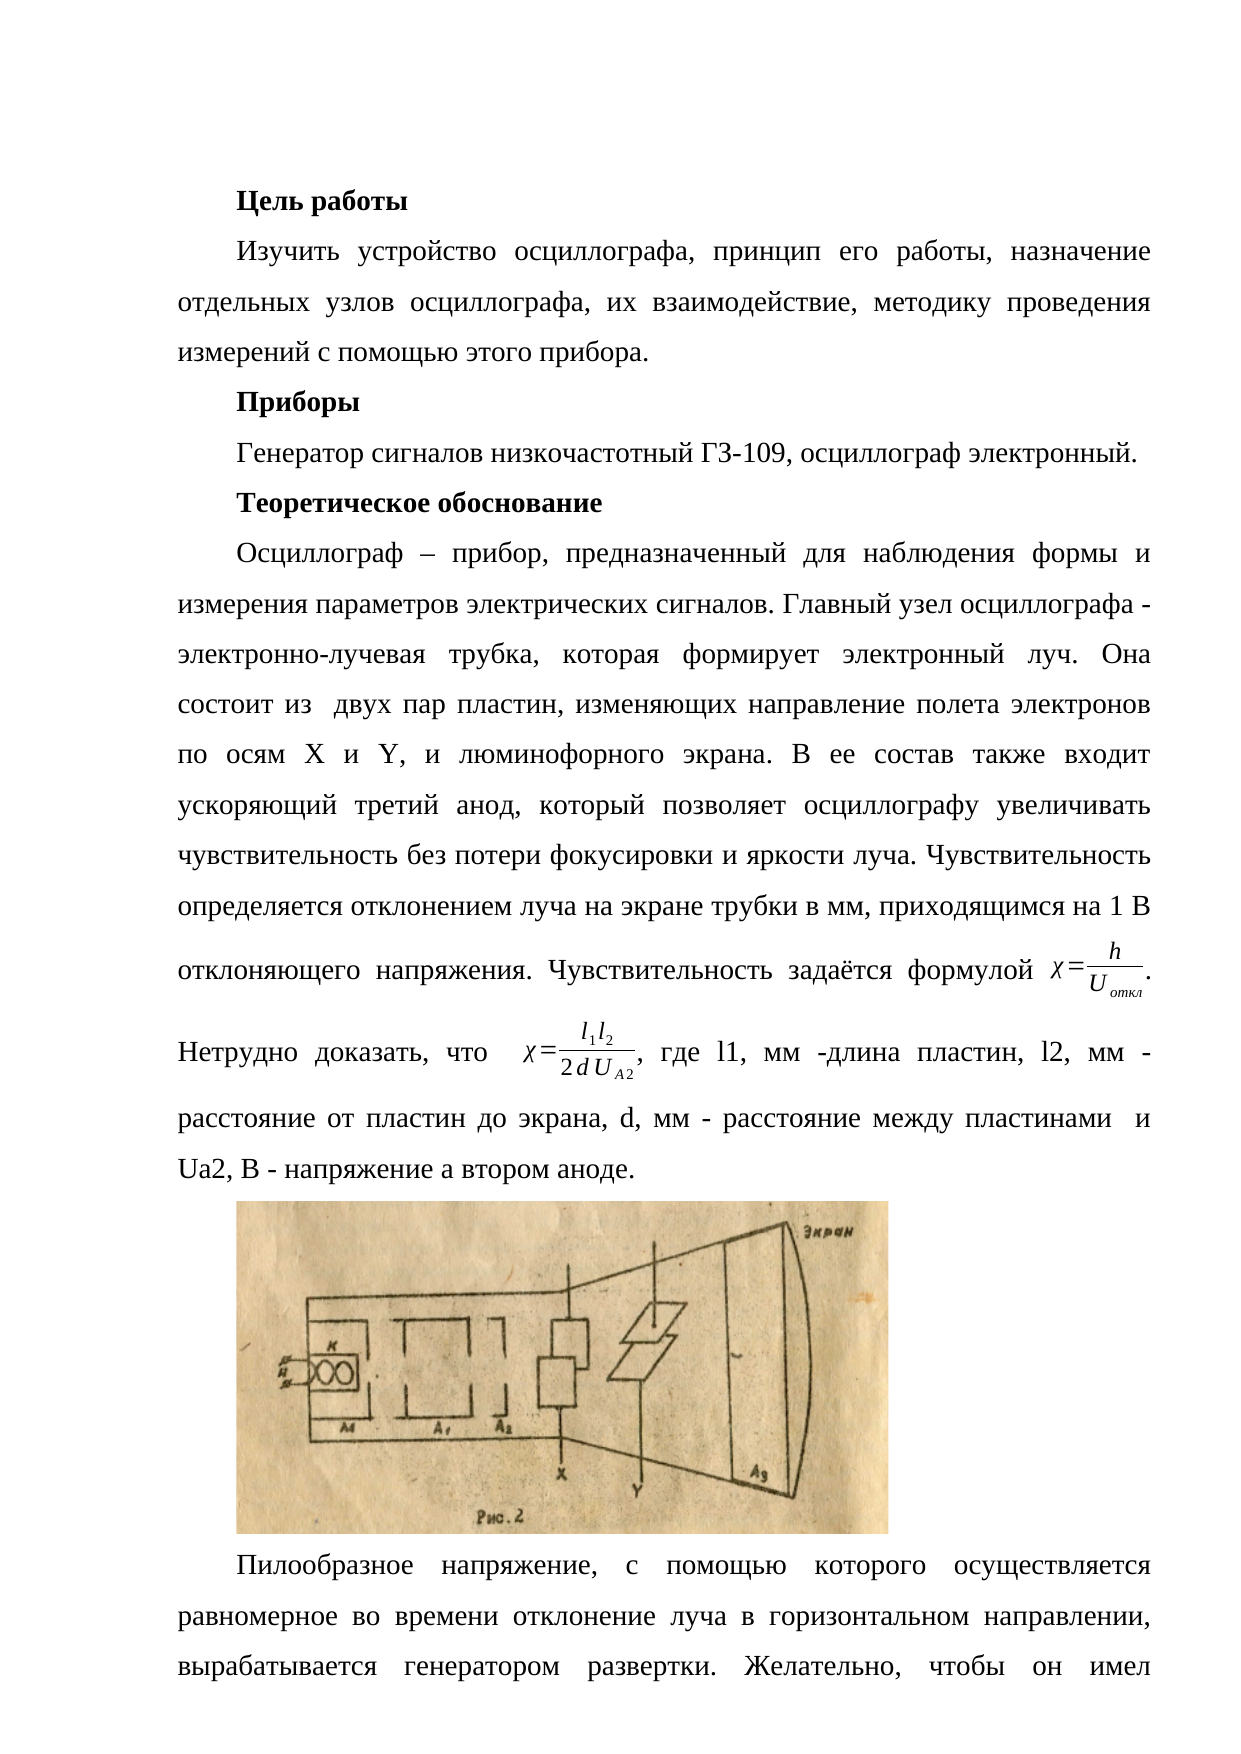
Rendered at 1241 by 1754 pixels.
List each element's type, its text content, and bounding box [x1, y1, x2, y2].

text Генератор сигналов низкочастотный ГЗ-109, осциллограф электронный. [177, 435, 1152, 468]
text Теоретическое обоснование [177, 485, 1152, 519]
text Осциллограф – прибор, предназначенный для наблюдения формы и измерения параметров электрических сигналов. Главный узел осциллографа - электронно-лучевая трубка, которая формирует электронный луч. Она состоит из двух пар пластин, изменяющих направление полета электронов по осям Х и Y, и люминофорного экрана. В ее состав также входит ускоряющий третий анод, который позволяет осциллографу увеличивать чувствительность без потери фокусировки и яркости луча. Чувствительность определяется отклонением луча на экране трубки в мм, приходящимся на 1 В отклоняющего напряжения. Чувствительность задаётся формулой . Нетрудно доказать, что , где l1, мм -длина пластин, l2, мм - расстояние от пластин до экрана, d, мм - расстояние между пластинами и Ua2, В - напряжение а втором аноде. [177, 535, 1152, 1184]
text Цель работы [177, 183, 1152, 217]
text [177, 1547, 1152, 1682]
text Приборы [177, 384, 1152, 418]
picture [236, 1201, 889, 1534]
text Изучить устройство осциллографа, принцип его работы, назначение отдельных узлов осциллографа, их взаимодействие, методику проведения измерений с помощью этого прибора. [177, 233, 1152, 368]
